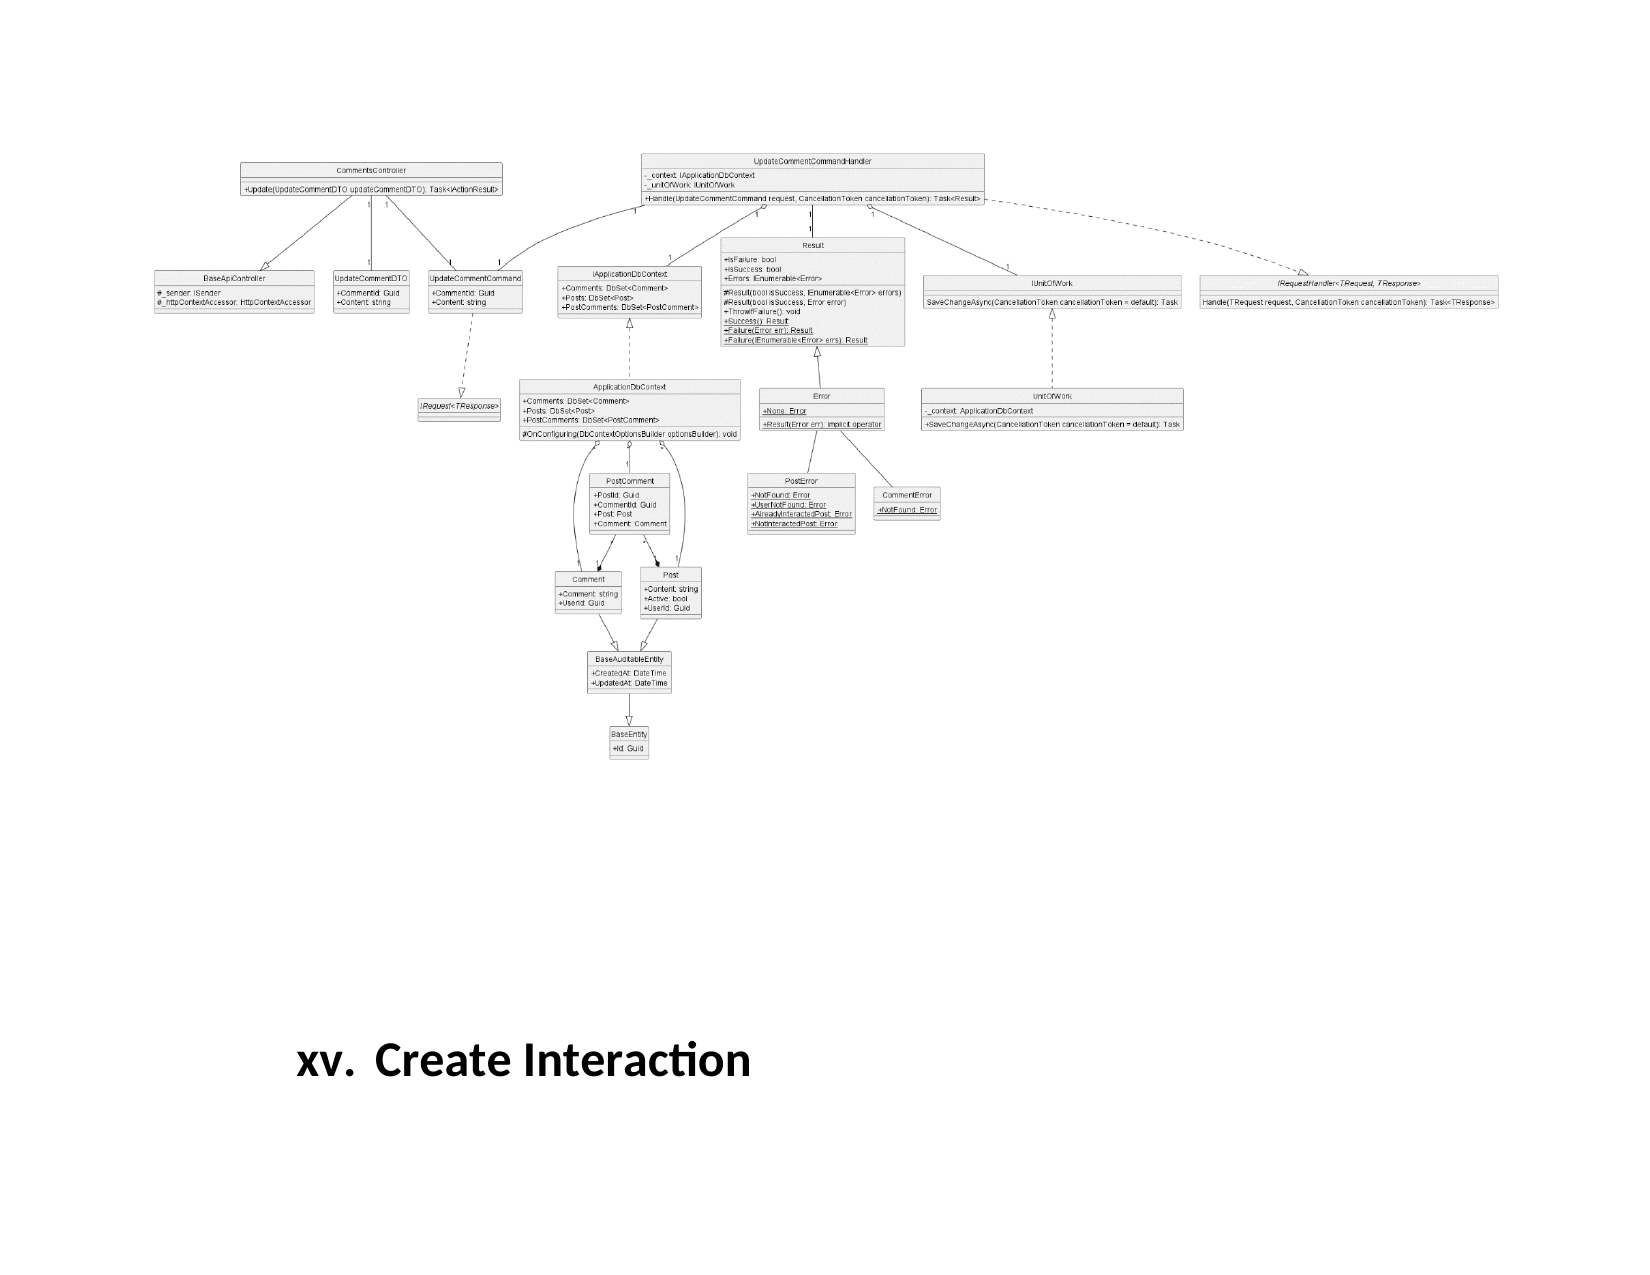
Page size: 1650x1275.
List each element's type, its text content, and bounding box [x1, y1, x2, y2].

picture [150, 150, 1500, 762]
list Create Interaction [356, 1028, 1500, 1089]
